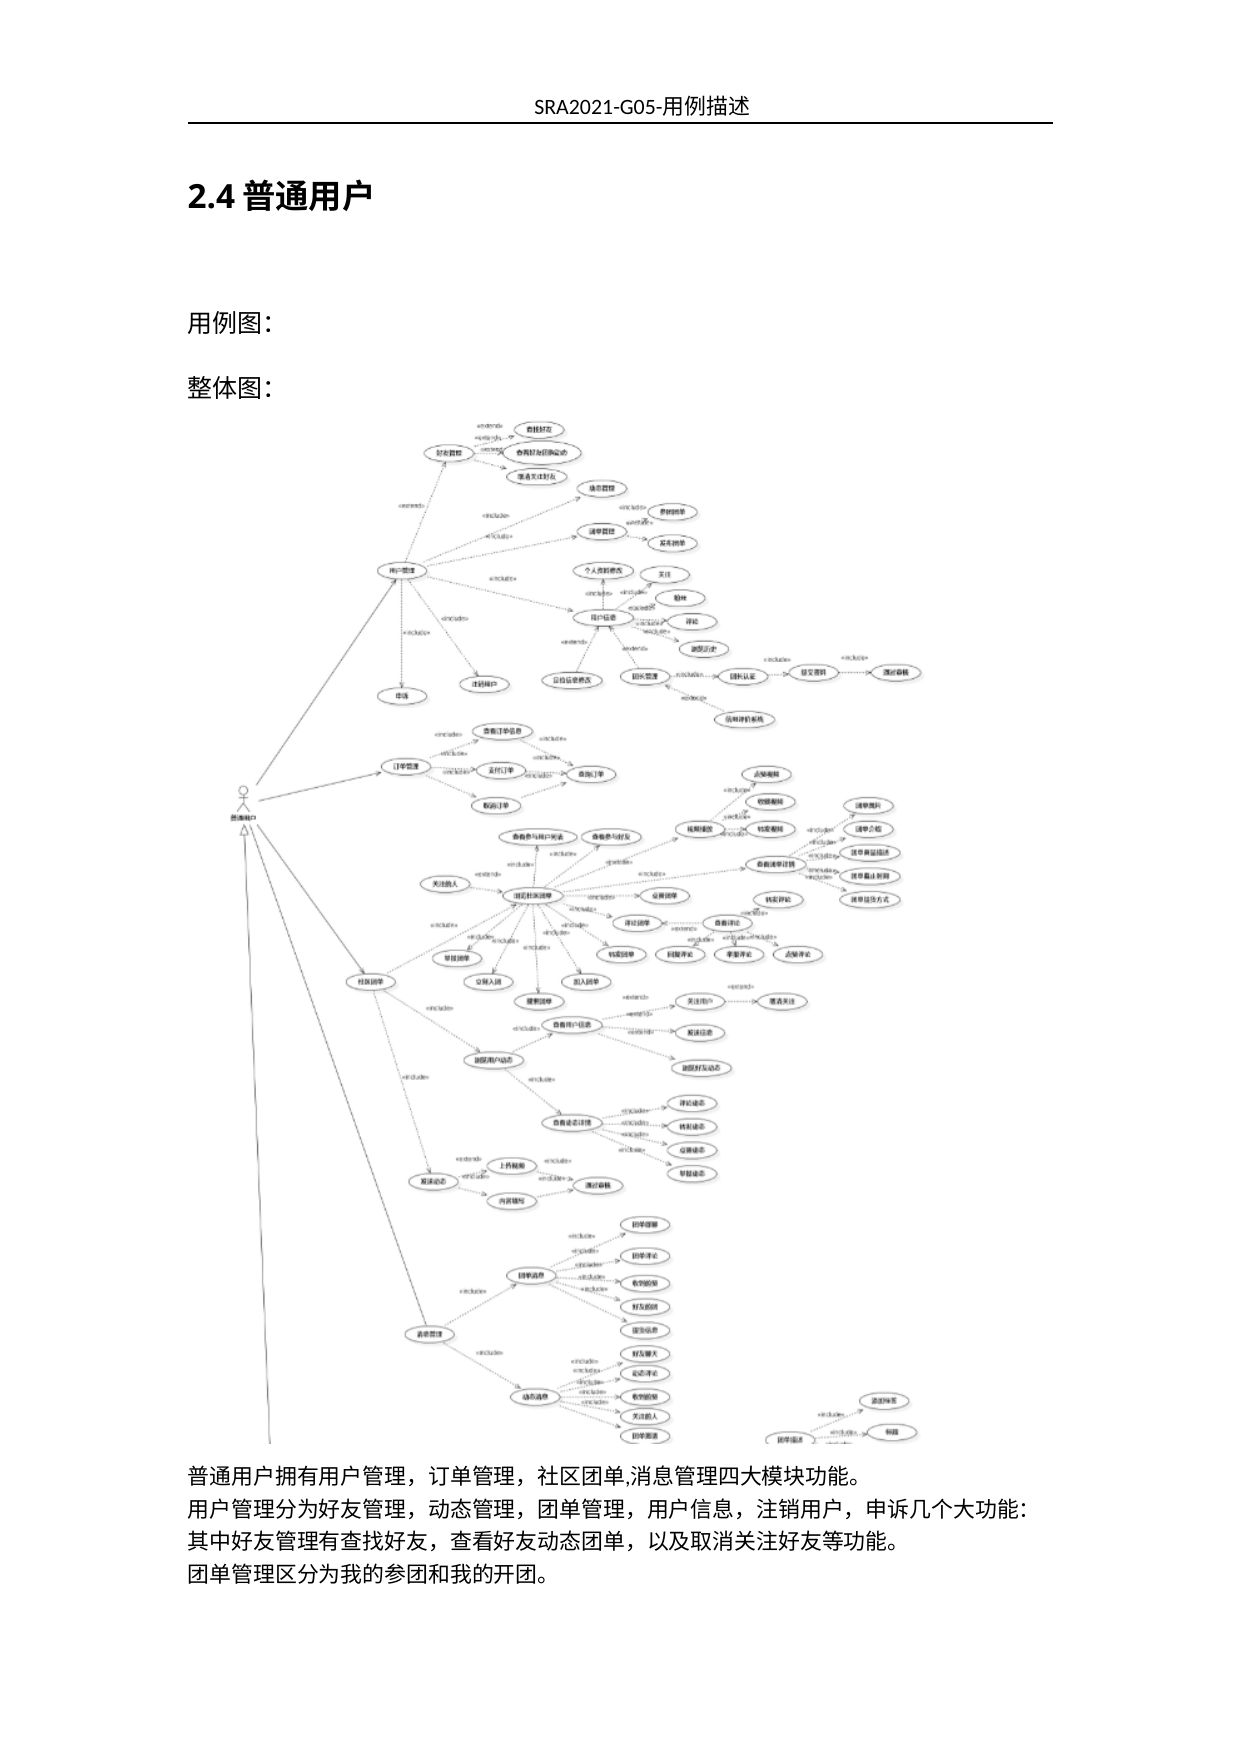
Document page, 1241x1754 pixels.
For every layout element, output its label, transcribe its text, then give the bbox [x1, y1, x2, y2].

text 普通用户拥有用户管理，订单管理，社区团单,消息管理四大模块功能。 [187, 1459, 1053, 1491]
text 团单管理区分为我的参团和我的开团。 [187, 1556, 1053, 1589]
subtitle 2.4普通用户 [187, 162, 1053, 227]
text 整体图： [187, 354, 1053, 419]
text 用例图： [187, 289, 1053, 354]
picture [187, 418, 972, 1444]
text 其中好友管理有查找好友，查看好友动态团单，以及取消关注好友等功能。 [187, 1524, 1053, 1556]
text 用户管理分为好友管理，动态管理，团单管理，用户信息，注销用户，申诉几个大功能： [187, 1491, 1053, 1524]
